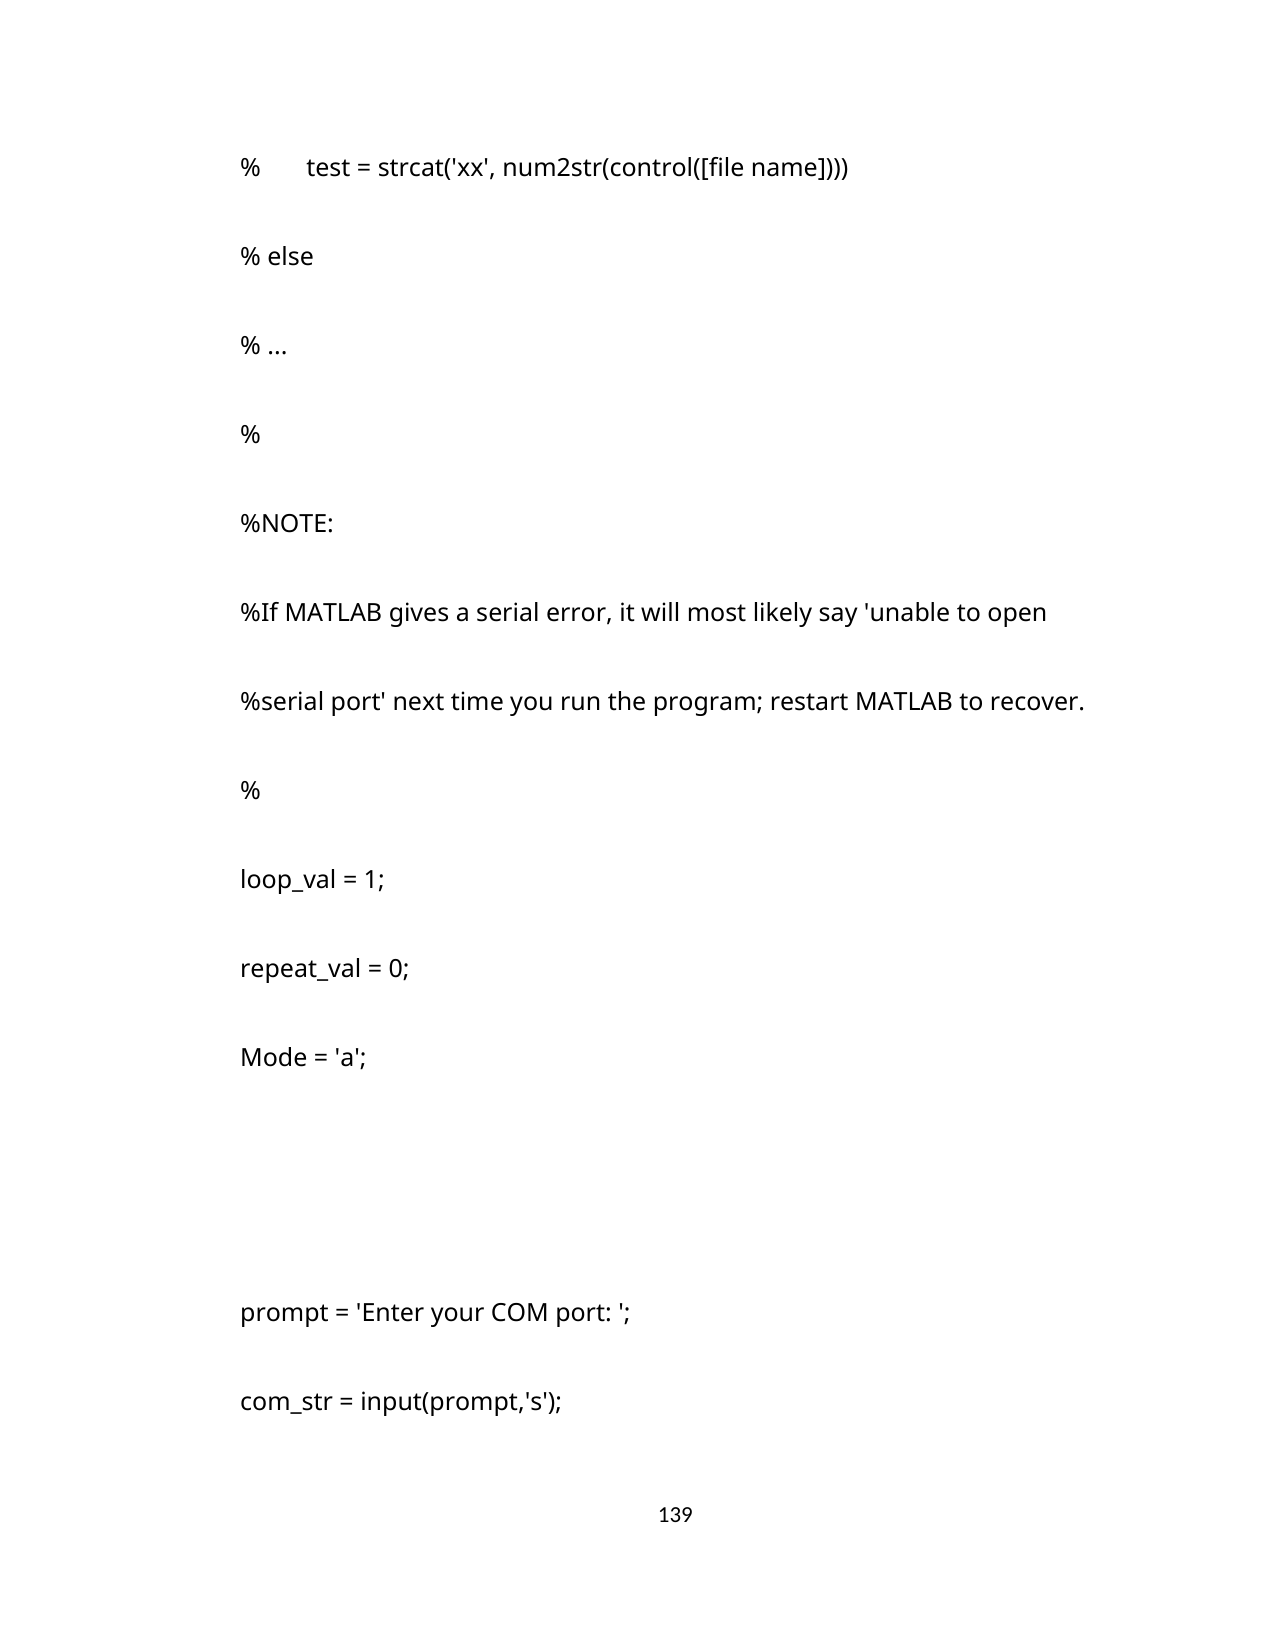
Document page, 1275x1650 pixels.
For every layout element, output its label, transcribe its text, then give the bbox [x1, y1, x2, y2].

text repeat_val = 0; [240, 951, 1110, 985]
text %serial port' next time you run the program; restart MATLAB to recover. [240, 684, 1110, 718]
text % else [240, 239, 1110, 273]
text %If MATLAB gives a serial error, it will most likely say 'unable to open [240, 595, 1110, 629]
text com_str = input(prompt,'s'); [240, 1383, 1110, 1417]
text %NOTE: [240, 506, 1110, 540]
text % test = strcat('xx', num2str(control([file name]))) [240, 150, 1110, 184]
text loop_val = 1; [240, 862, 1110, 896]
text prompt = 'Enter your COM port: '; [240, 1294, 1110, 1328]
text Mode = 'a'; [240, 1039, 1110, 1074]
text % [240, 417, 1110, 451]
text % ... [240, 328, 1110, 362]
text % [240, 773, 1110, 807]
